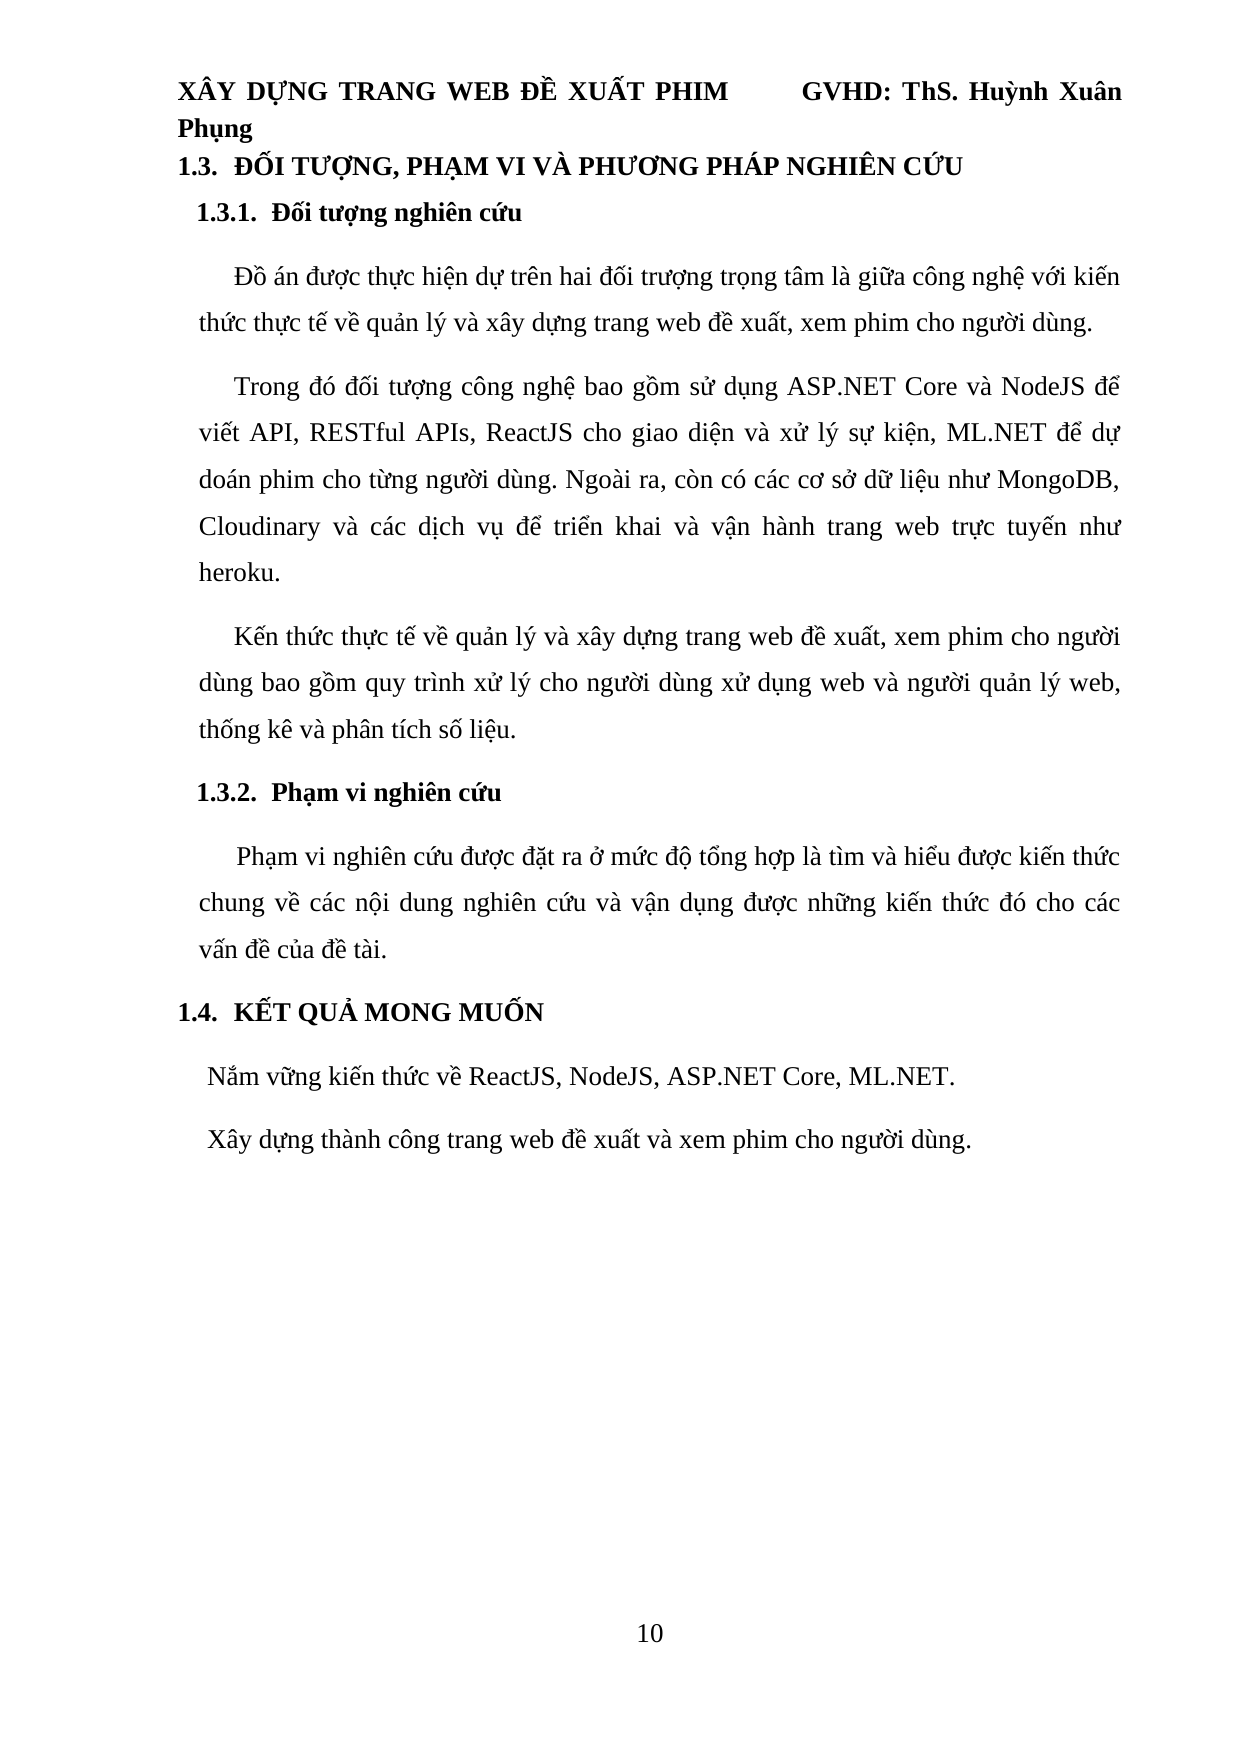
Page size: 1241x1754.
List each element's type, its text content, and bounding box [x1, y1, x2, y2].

list ĐỐI TƯỢNG, PHẠM VI VÀ PHƯƠNG PHÁP NGHIÊN CỨU [177, 149, 1122, 181]
list KẾT QUẢ MONG MUỐN [177, 996, 1122, 1027]
text Nắm vững kiến thức về ReactJS, NodeJS, ASP.NET Core, ML.NET. [207, 1059, 1122, 1091]
list Đối tượng nghiên cứu [196, 196, 1122, 227]
text Xây dựng thành công trang web đề xuất và xem phim cho người dùng. [207, 1123, 1122, 1154]
text Phạm vi nghiên cứu được đặt ra ở mức độ tổng hợp là tìm và hiểu được kiến thức chung về các nội dung nghiên cứu và vận dụng được những kiến thức đó cho các vấn đề của đề tài. [199, 839, 1122, 964]
text Kến thức thực tế về quản lý và xây dựng trang web đề xuất, xem phim cho người dùng bao gồm quy trình xử lý cho người dùng xử dụng web và người quản lý web, thống kê và phân tích số liệu. [199, 619, 1122, 744]
list Phạm vi nghiên cứu [196, 776, 1122, 807]
text Đồ án được thực hiện dự trên hai đối trượng trọng tâm là giữa công nghệ với kiến thức thực tế về quản lý và xây dựng trang web đề xuất, xem phim cho người dùng. [199, 259, 1122, 337]
text Trong đó đối tượng công nghệ bao gồm sử dụng ASP.NET Core và NodeJS để viết API, RESTful APIs, ReactJS cho giao diện và xử lý sự kiện, ML.NET để dự doán phim cho từng người dùng. Ngoài ra, còn có các cơ sở dữ liệu như MongoDB, Cloudinary và các dịch vụ để triển khai và vận hành trang web trực tuyến như heroku. [199, 369, 1122, 587]
